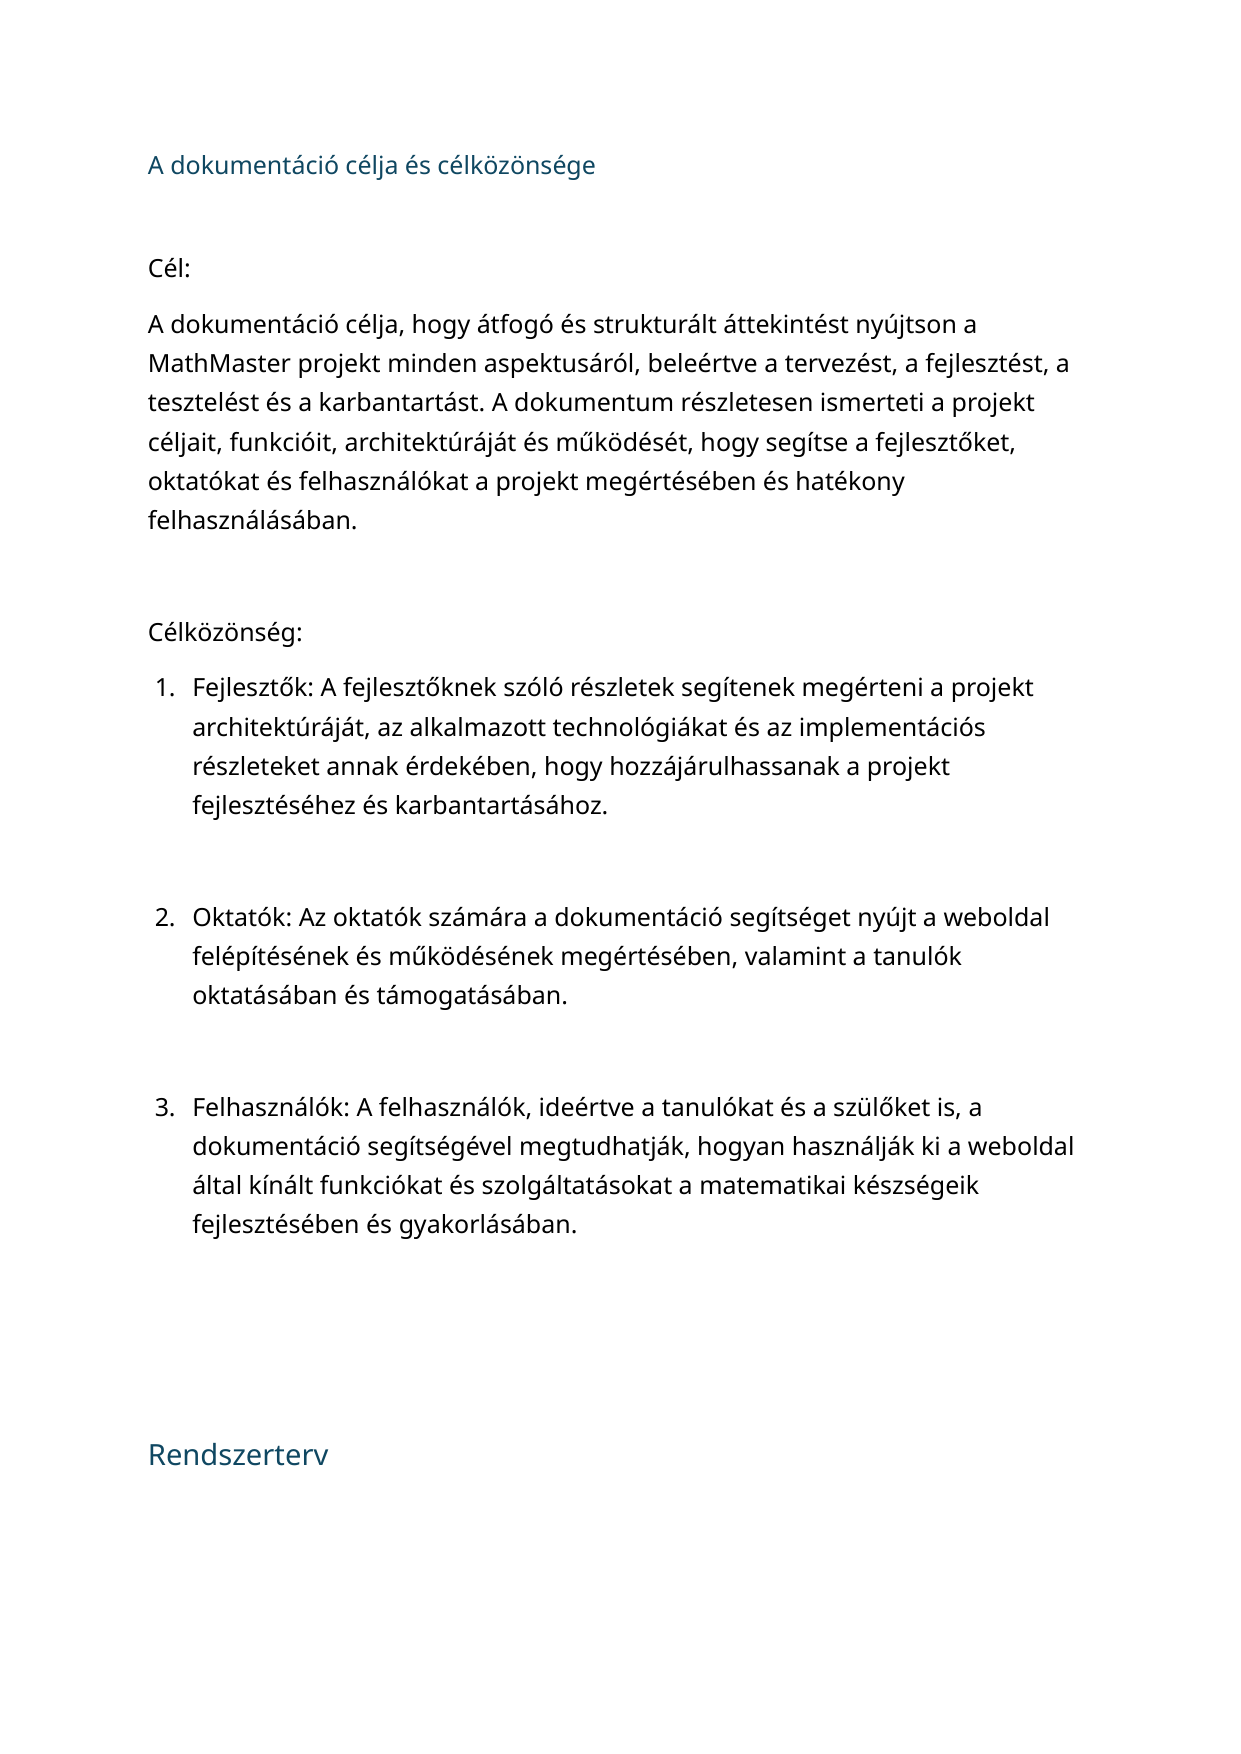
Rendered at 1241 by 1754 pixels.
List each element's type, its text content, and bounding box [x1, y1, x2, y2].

list Felhasználók: A felhasználók, ideértve a tanulókat és a szülőket is, a dokumentáció segítségével megtudhatják, hogyan használják ki a weboldal által kínált funkciókat és szolgáltatásokat a matematikai készségeik fejlesztésében és gyakorlásában. [154, 1089, 1093, 1241]
text Cél: [148, 251, 1093, 285]
subtitle Rendszerterv [148, 1434, 1093, 1474]
list Fejlesztők: A fejlesztőknek szóló részletek segítenek megérteni a projekt architektúráját, az alkalmazott technológiákat és az implementációs részleteket annak érdekében, hogy hozzájárulhassanak a projekt fejlesztéséhez és karbantartásához. [154, 670, 1093, 822]
text Célközönség: [148, 614, 1093, 648]
text A dokumentáció célja, hogy átfogó és strukturált áttekintést nyújtson a MathMaster projekt minden aspektusáról, beleértve a tervezést, a fejlesztést, a tesztelést és a karbantartást. A dokumentum részletesen ismerteti a projekt céljait, funkcióit, architektúráját és működését, hogy segítse a fejlesztőket, oktatókat és felhasználókat a projekt megértésében és hatékony felhasználásában. [148, 307, 1093, 537]
subtitle A dokumentáció célja és célközönsége [148, 148, 1093, 182]
list Oktatók: Az oktatók számára a dokumentáció segítséget nyújt a weboldal felépítésének és működésének megértésében, valamint a tanulók oktatásában és támogatásában. [154, 899, 1093, 1012]
